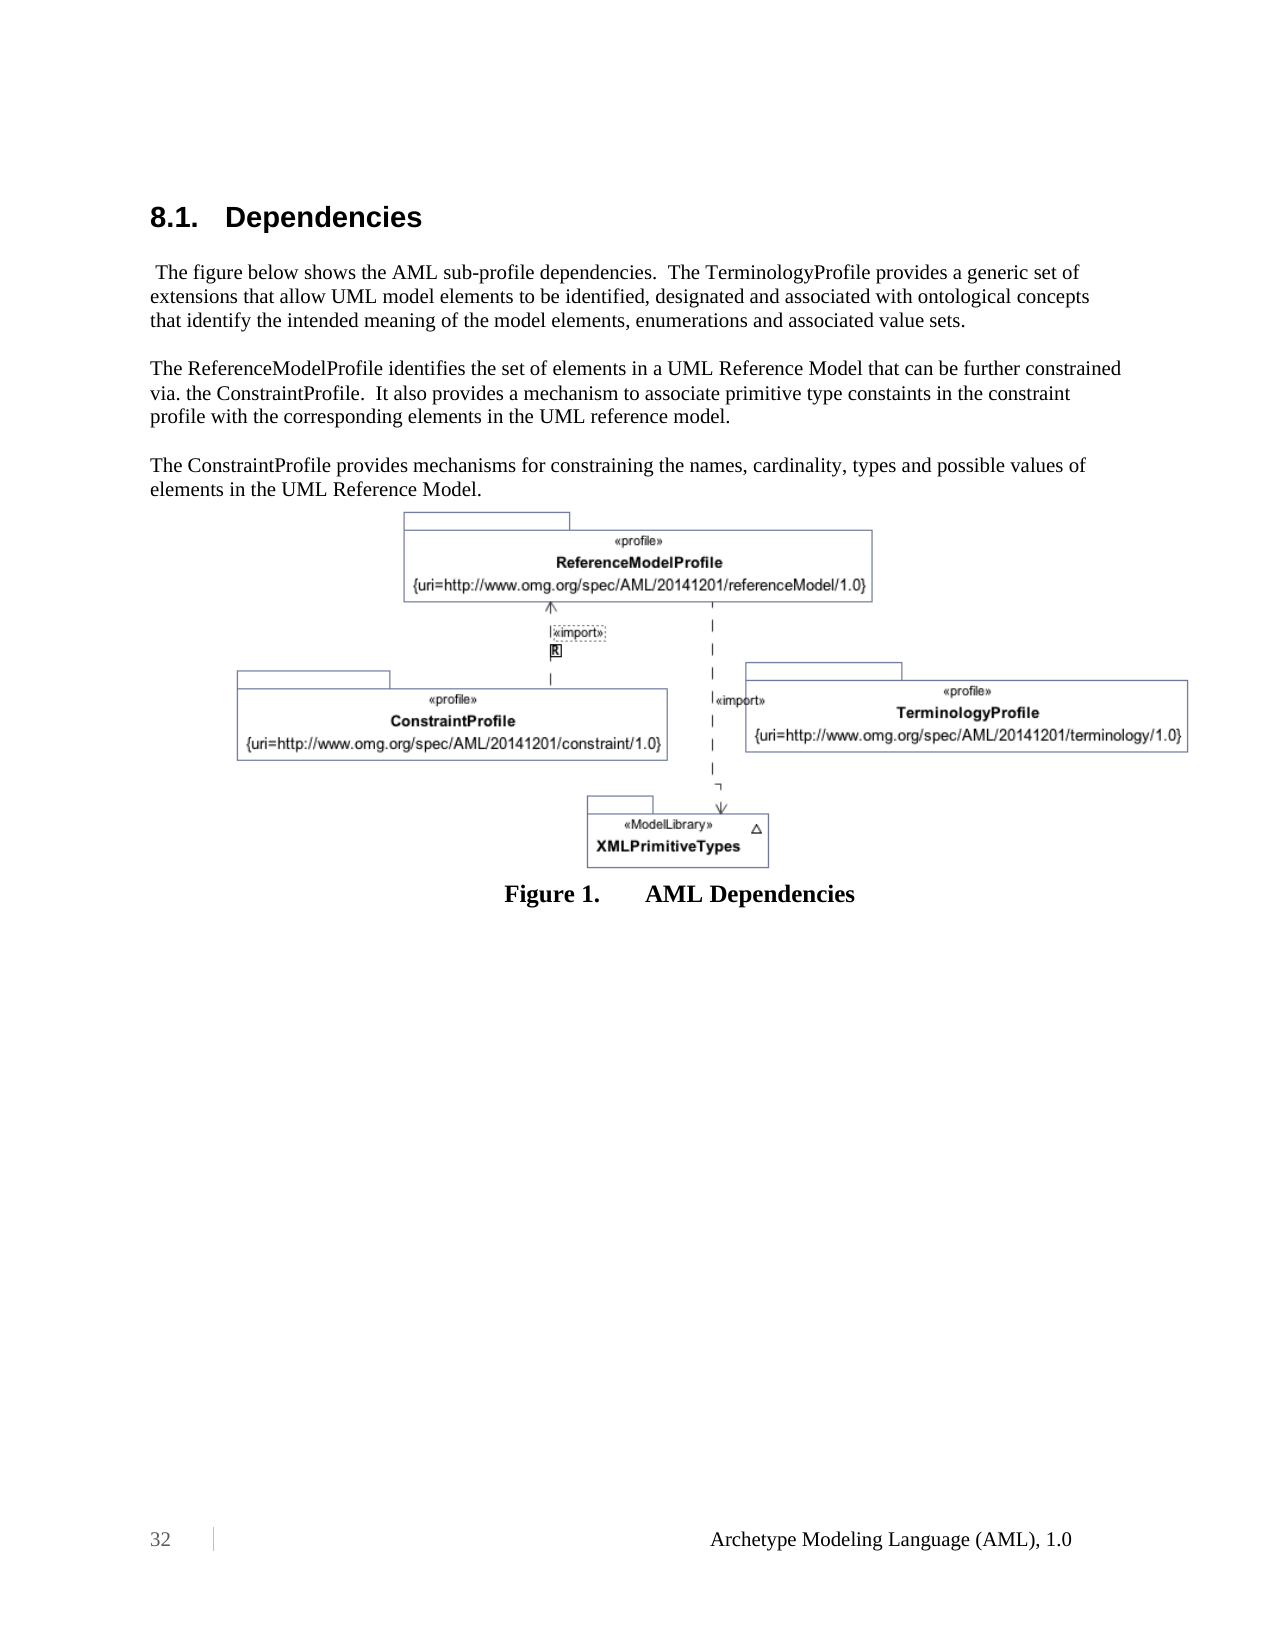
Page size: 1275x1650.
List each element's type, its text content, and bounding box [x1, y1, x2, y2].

list AML Dependencies [234, 879, 1125, 908]
text The ReferenceModelProfile identifies the set of elements in a UML Reference Model that can be further constrained via. the ConstraintProfile. It also provides a mechanism to associate primitive type constaints in the constraint profile with the corresponding elements in the UML reference model. [150, 356, 1125, 428]
text The figure below shows the AML sub-profile dependencies. The TerminologyProfile provides a generic set of extensions that allow UML model elements to be identified, designated and associated with ontological concepts that identify the intended meaning of the model elements, enumerations and associated value sets. [150, 260, 1125, 332]
subtitle Dependencies [150, 199, 1125, 233]
picture [225, 500, 1199, 879]
text The ConstraintProfile provides mechanisms for constraining the names, cardinality, types and possible values of elements in the UML Reference Model. [150, 453, 1125, 501]
